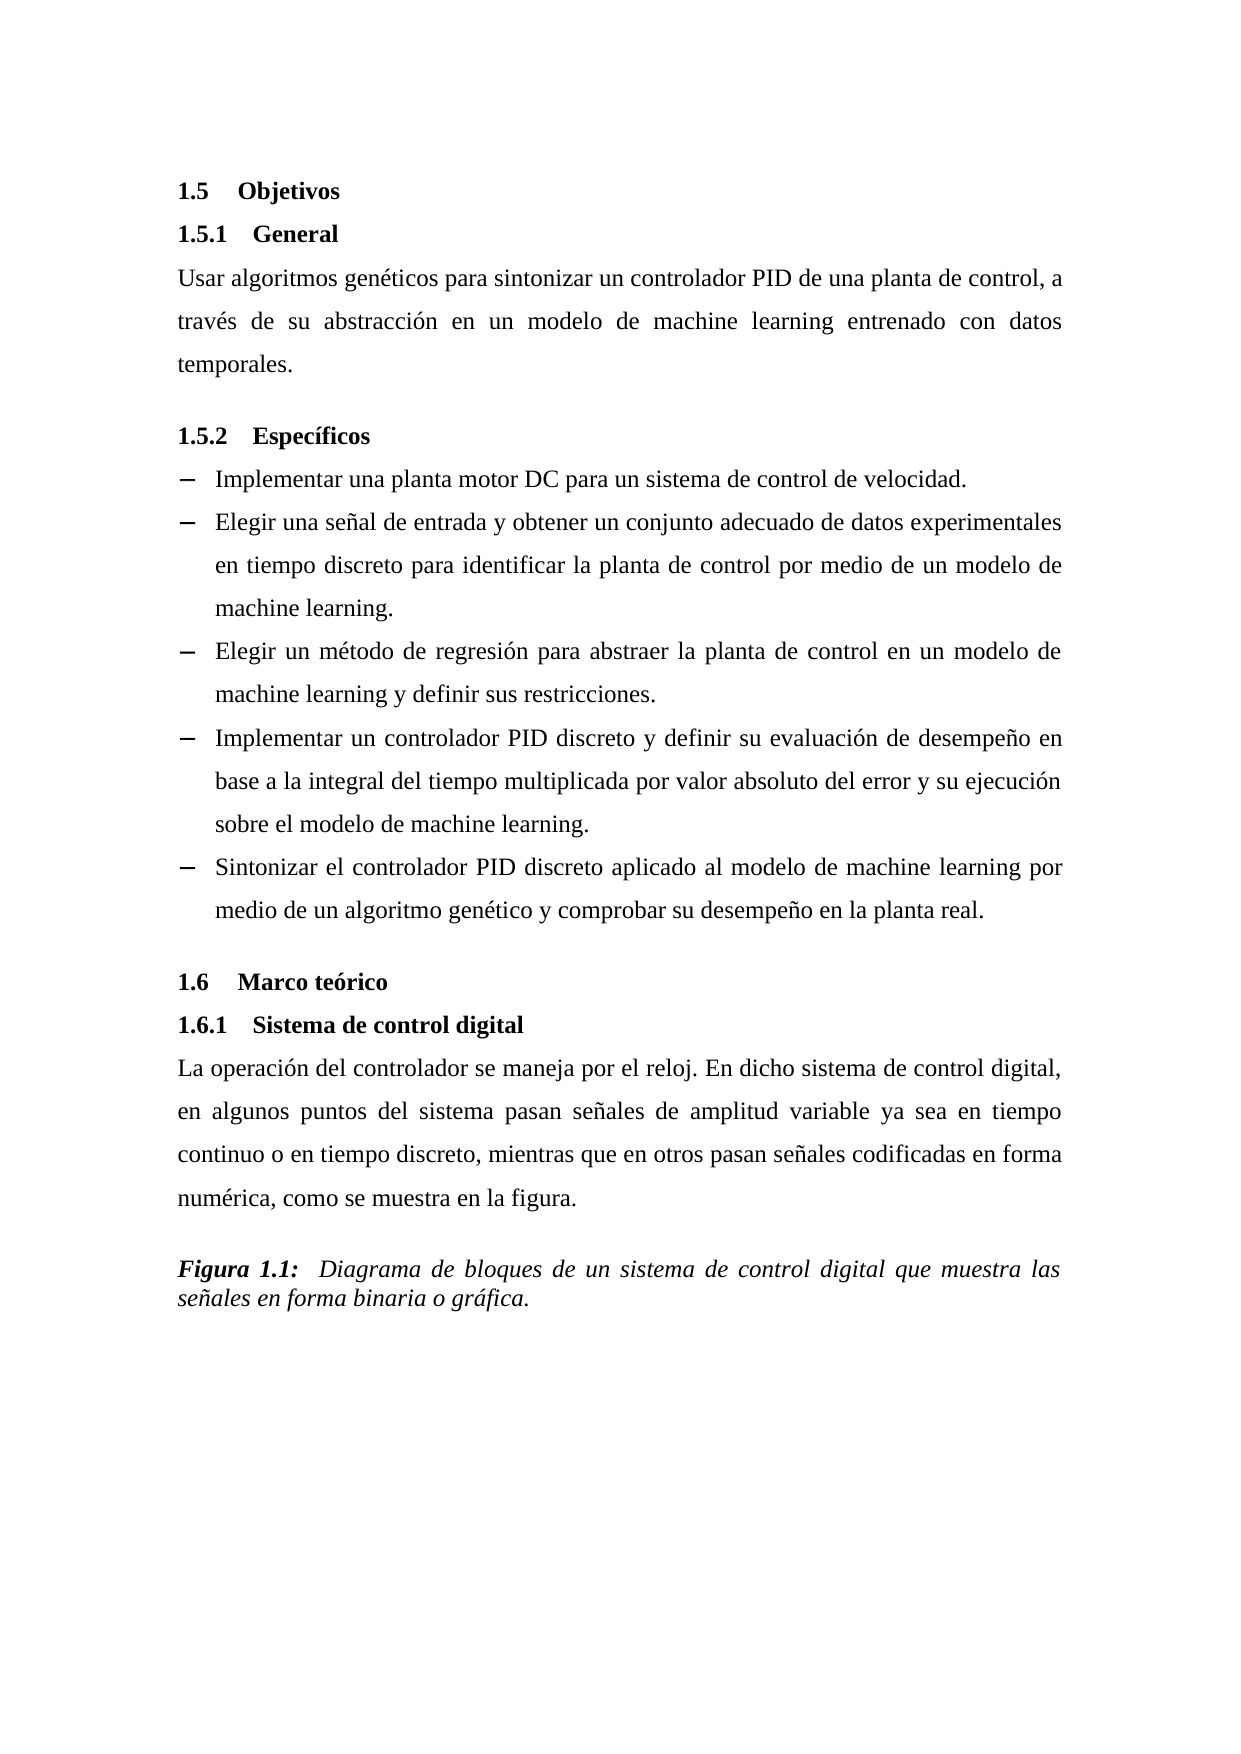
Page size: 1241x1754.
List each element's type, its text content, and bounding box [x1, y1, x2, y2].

subtitle Objetivos [177, 176, 1063, 205]
text La operación del controlador se maneja por el reloj. En dicho sistema de control digital, en algunos puntos del sistema pasan señales de amplitud variable ya sea en tiempo continuo o en tiempo discreto, mientras que en otros pasan señales codificadas en forma numérica, como se muestra en la figura. [177, 1053, 1063, 1211]
subtitle Marco teórico [177, 967, 1063, 996]
subtitle General [177, 219, 1063, 248]
list Sintonizar el controlador PID discreto aplicado al modelo de machine learning por medio de un algoritmo genético y comprobar su desempeño en la planta real. [177, 852, 1063, 924]
subtitle Sistema de control digital [177, 1010, 1063, 1039]
list Implementar una planta motor DC para un sistema de control de velocidad. [177, 464, 1063, 493]
text Usar algoritmos genéticos para sintonizar un controlador PID de una planta de control, a través de su abstracción en un modelo de machine learning entrenado con datos temporales. [177, 263, 1063, 378]
list Implementar un controlador PID discreto y definir su evaluación de desempeño en base a la integral del tiempo multiplicada por valor absoluto del error y su ejecución sobre el modelo de machine learning. [177, 723, 1063, 838]
list Elegir una señal de entrada y obtener un conjunto adecuado de datos experimentales en tiempo discreto para identificar la planta de control por medio de un modelo de machine learning. [177, 507, 1063, 622]
subtitle Específicos [177, 421, 1063, 449]
list Elegir un método de regresión para abstraer la planta de control en un modelo de machine learning y definir sus restricciones. [177, 636, 1063, 708]
text Figura 1.1: Diagrama de bloques de un sistema de control digital que muestra las señales en forma binaria o gráfica. [177, 1254, 1063, 1312]
